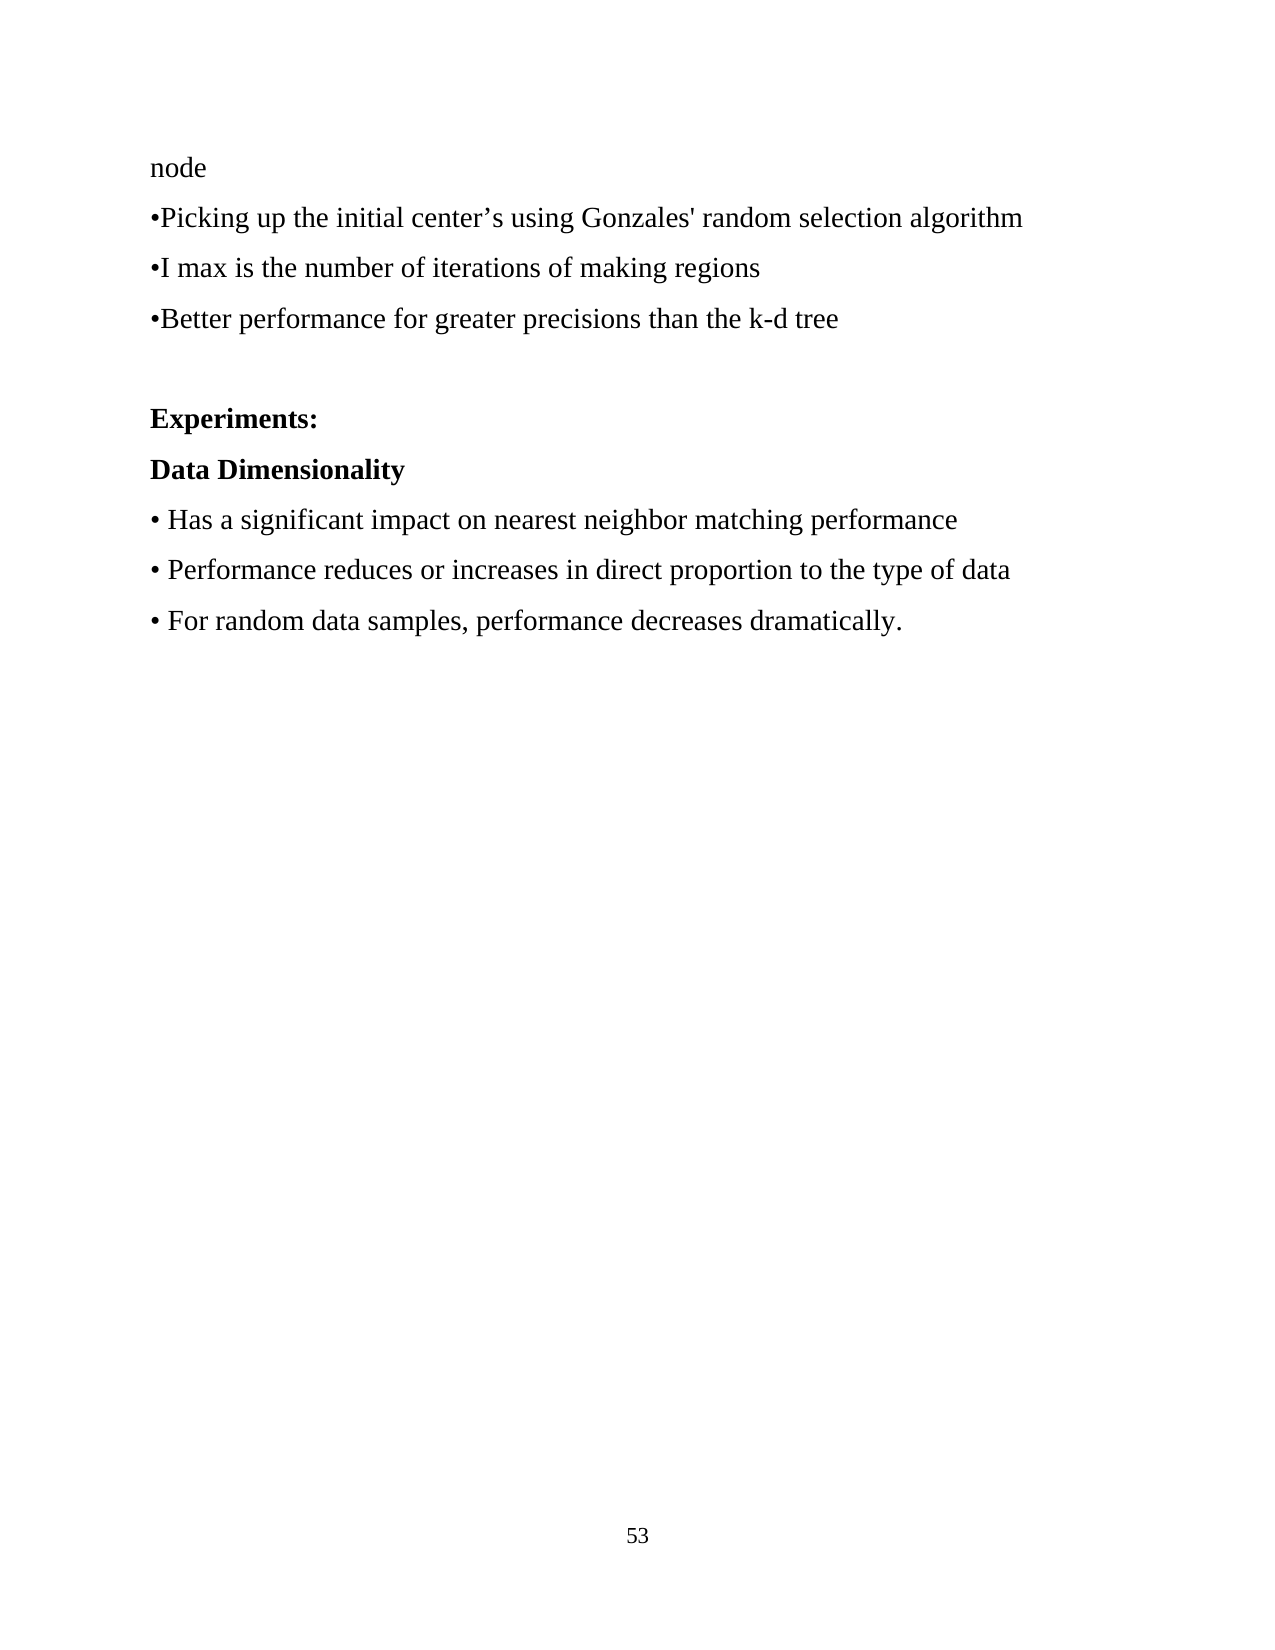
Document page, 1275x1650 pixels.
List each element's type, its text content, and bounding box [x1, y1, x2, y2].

text •I max is the number of iterations of making regions [150, 251, 1125, 284]
text •Better performance for greater precisions than the k-d tree [150, 301, 1125, 334]
text • Has a significant impact on nearest neighbor matching performance [150, 502, 1125, 536]
text •Picking up the initial center’s using Gonzales' random selection algorithm [150, 200, 1125, 234]
text • For random data samples, performance decreases dramatically. [150, 603, 1125, 636]
text Data Dimensionality [150, 452, 1125, 485]
text Experiments: [150, 402, 1125, 435]
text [150, 150, 1125, 183]
text • Performance reduces or increases in direct proportion to the type of data [150, 552, 1125, 586]
